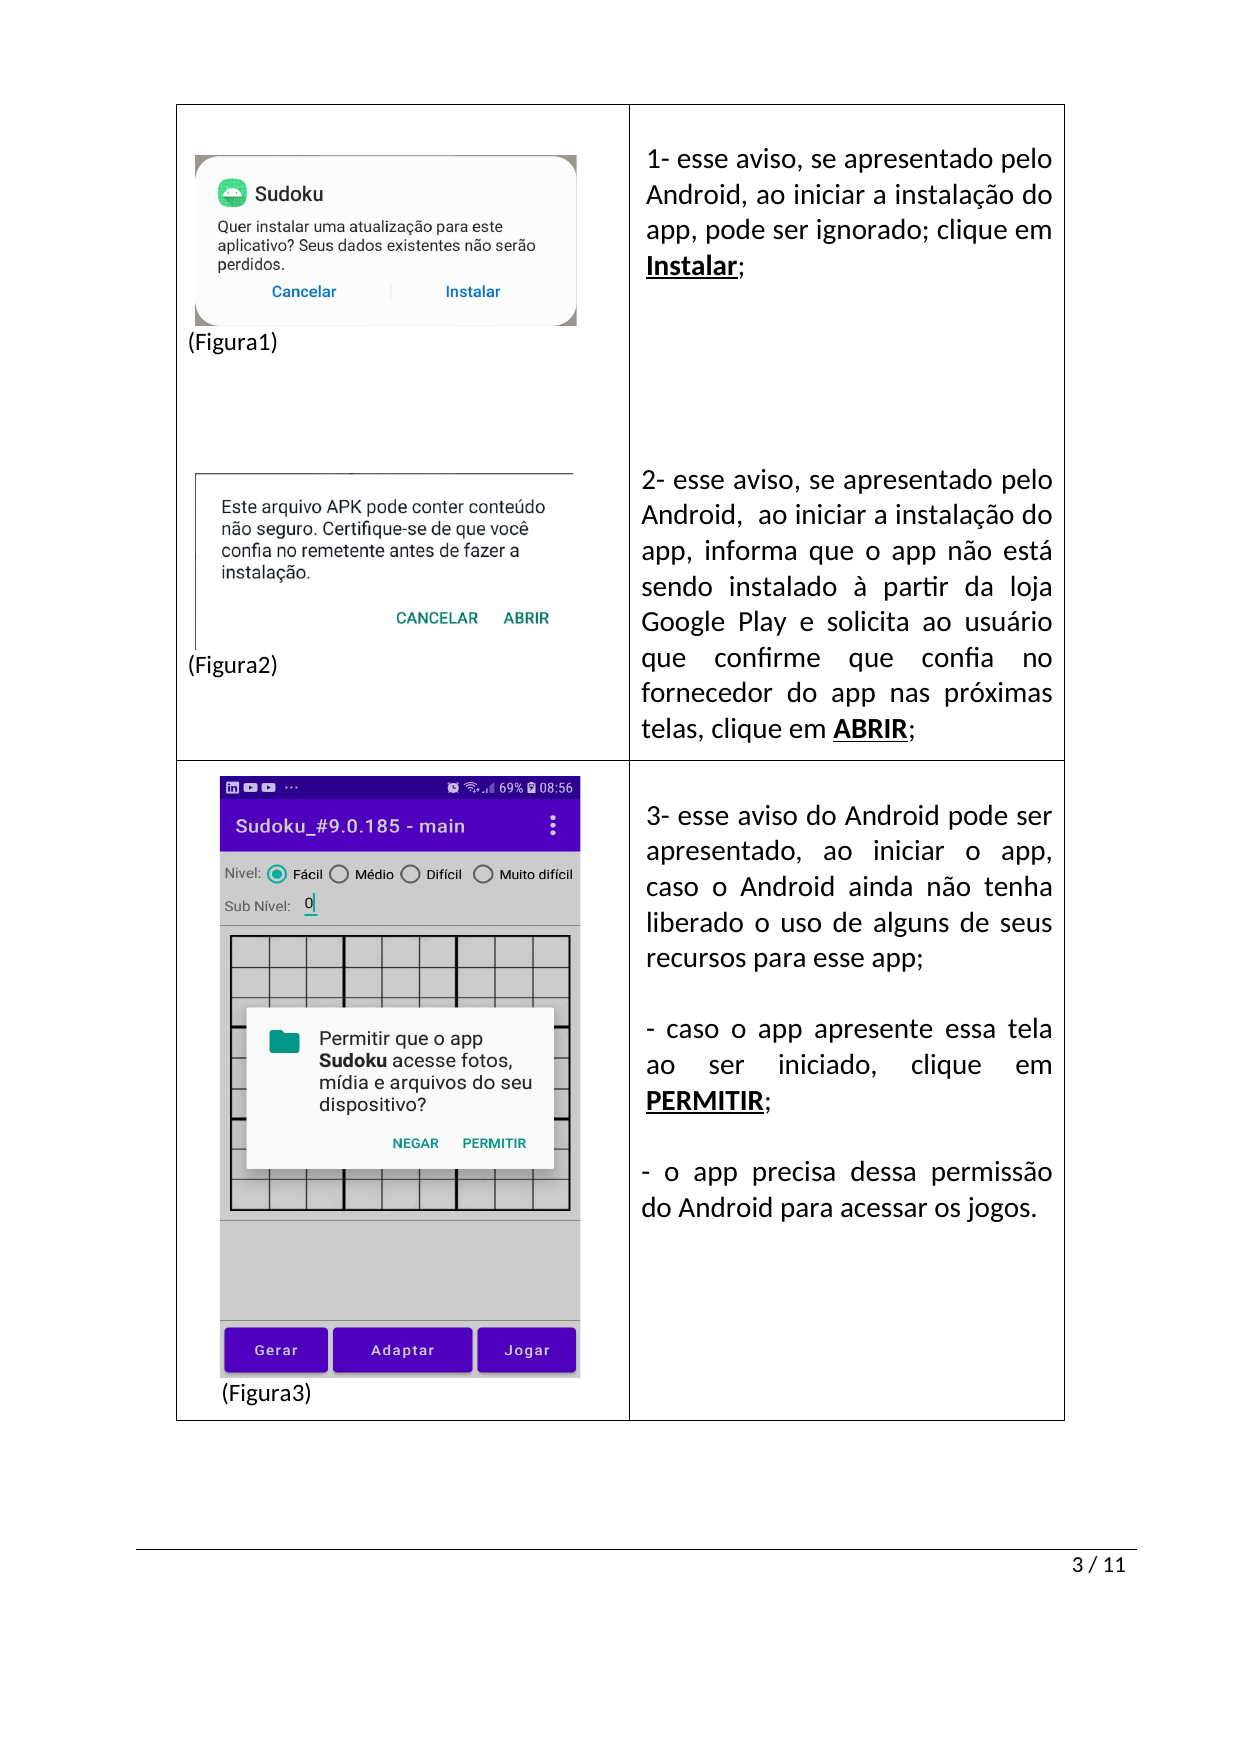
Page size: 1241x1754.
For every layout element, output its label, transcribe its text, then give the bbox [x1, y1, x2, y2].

picture [219, 776, 581, 1378]
table_cell 3- esse aviso do Android pode ser apresentado, ao iniciar o app, caso o Android ainda não tenha liberado o uso de alguns de seus recursos para esse app; - caso o app apresente essa tela ao ser iniciado, clique em PERMITIR; - o app precisa dessa permissão do Android para acessar os jogos. [630, 761, 1064, 1420]
picture [195, 473, 574, 650]
table_cell (Figura3) [177, 761, 629, 1420]
picture [195, 155, 577, 326]
table_header 1- esse aviso, se apresentado pelo Android, ao iniciar a instalação do app, pode ser ignorado; clique em Instalar; 2- esse aviso, se apresentado pelo Android, ao iniciar a instalação do app, informa que o app não está sendo instalado à partir da loja Google Play e solicita ao usuário que confirme que confia no fornecedor do app nas próximas telas, clique em ABRIR; [630, 105, 1064, 760]
table_header (Figura1) (Figura2) [177, 105, 629, 760]
